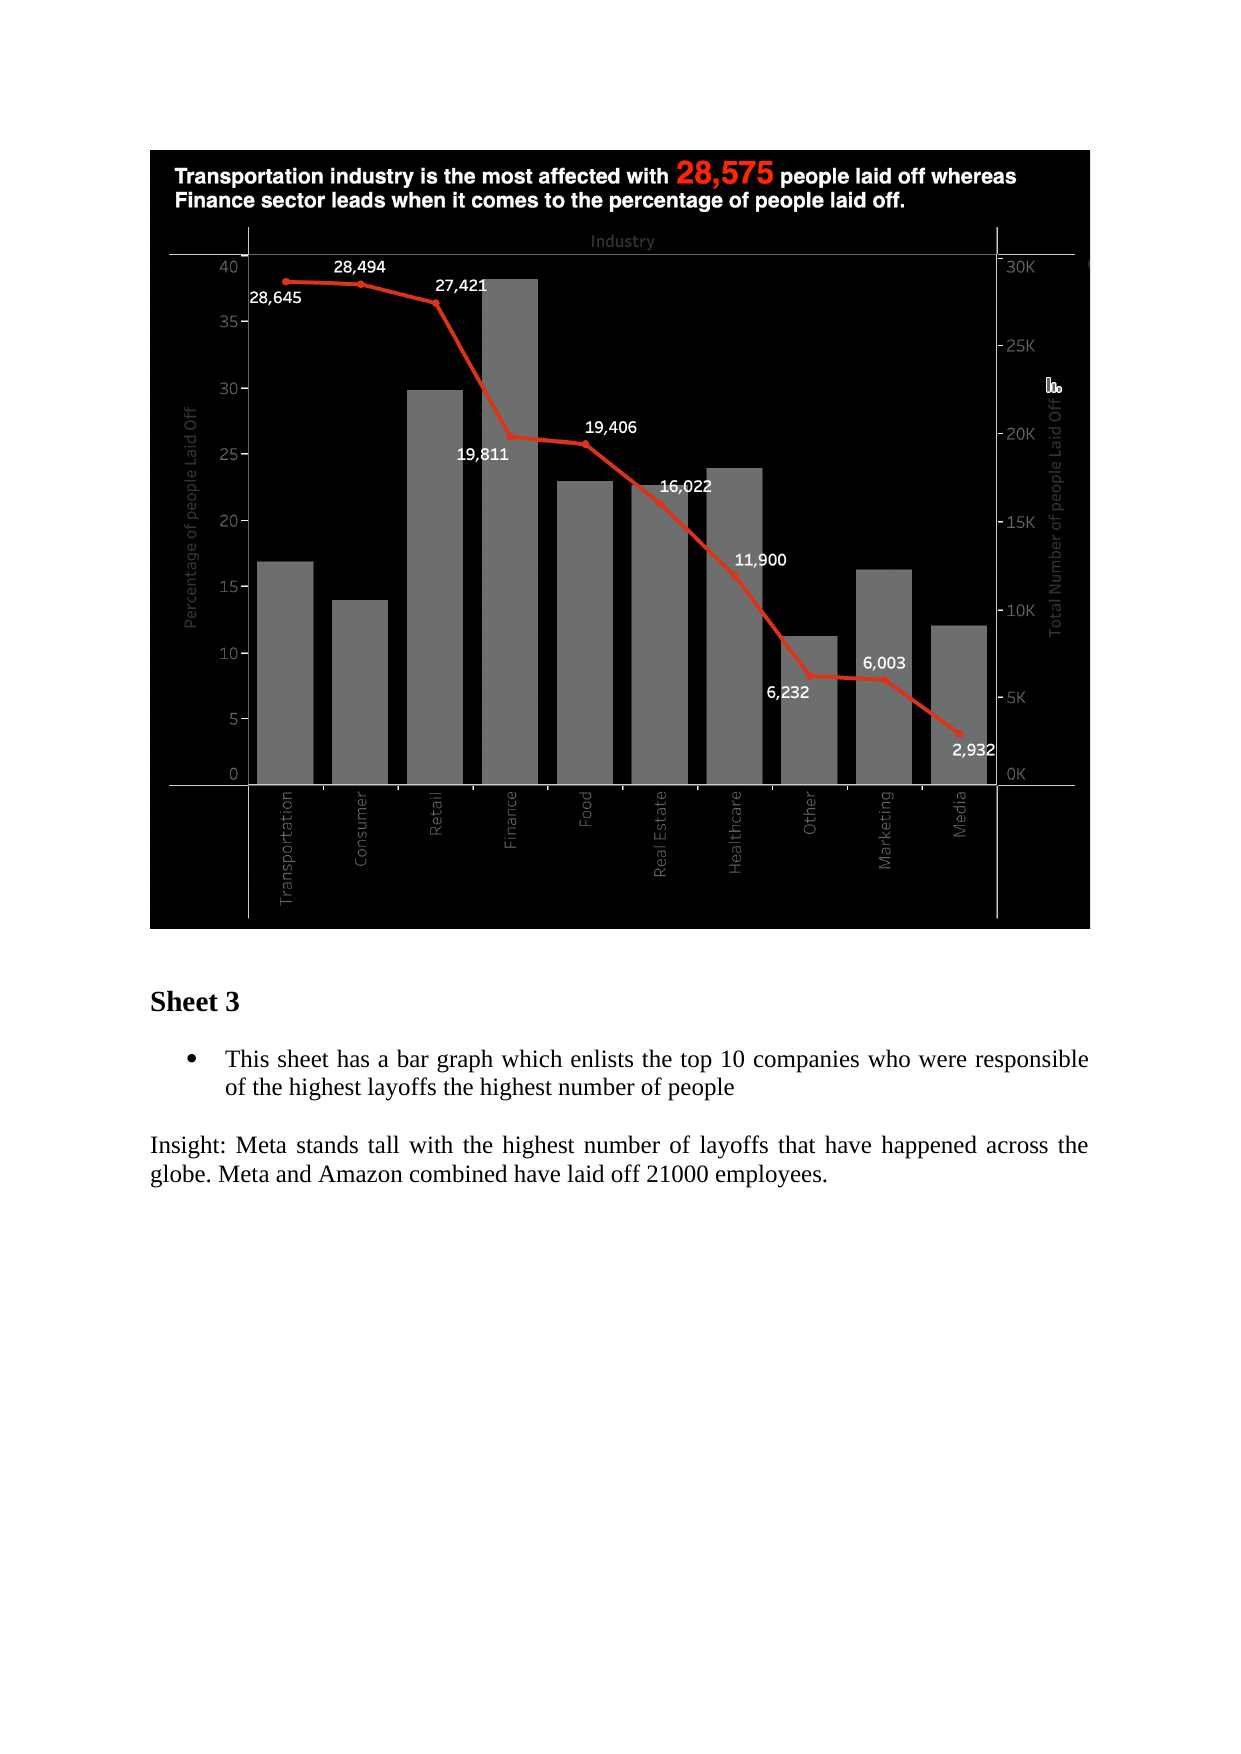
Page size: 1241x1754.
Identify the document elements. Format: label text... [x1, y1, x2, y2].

picture [150, 150, 1091, 929]
text Insight: Meta stands tall with the highest number of layoffs that have happened across the globe. Meta and Amazon combined have laid off 21000 employees. [150, 1130, 1090, 1187]
text Sheet 3 [150, 984, 1090, 1017]
list This sheet has a bar graph which enlists the top 10 companies who were responsible of the highest layoffs the highest number of people [187, 1044, 1090, 1101]
